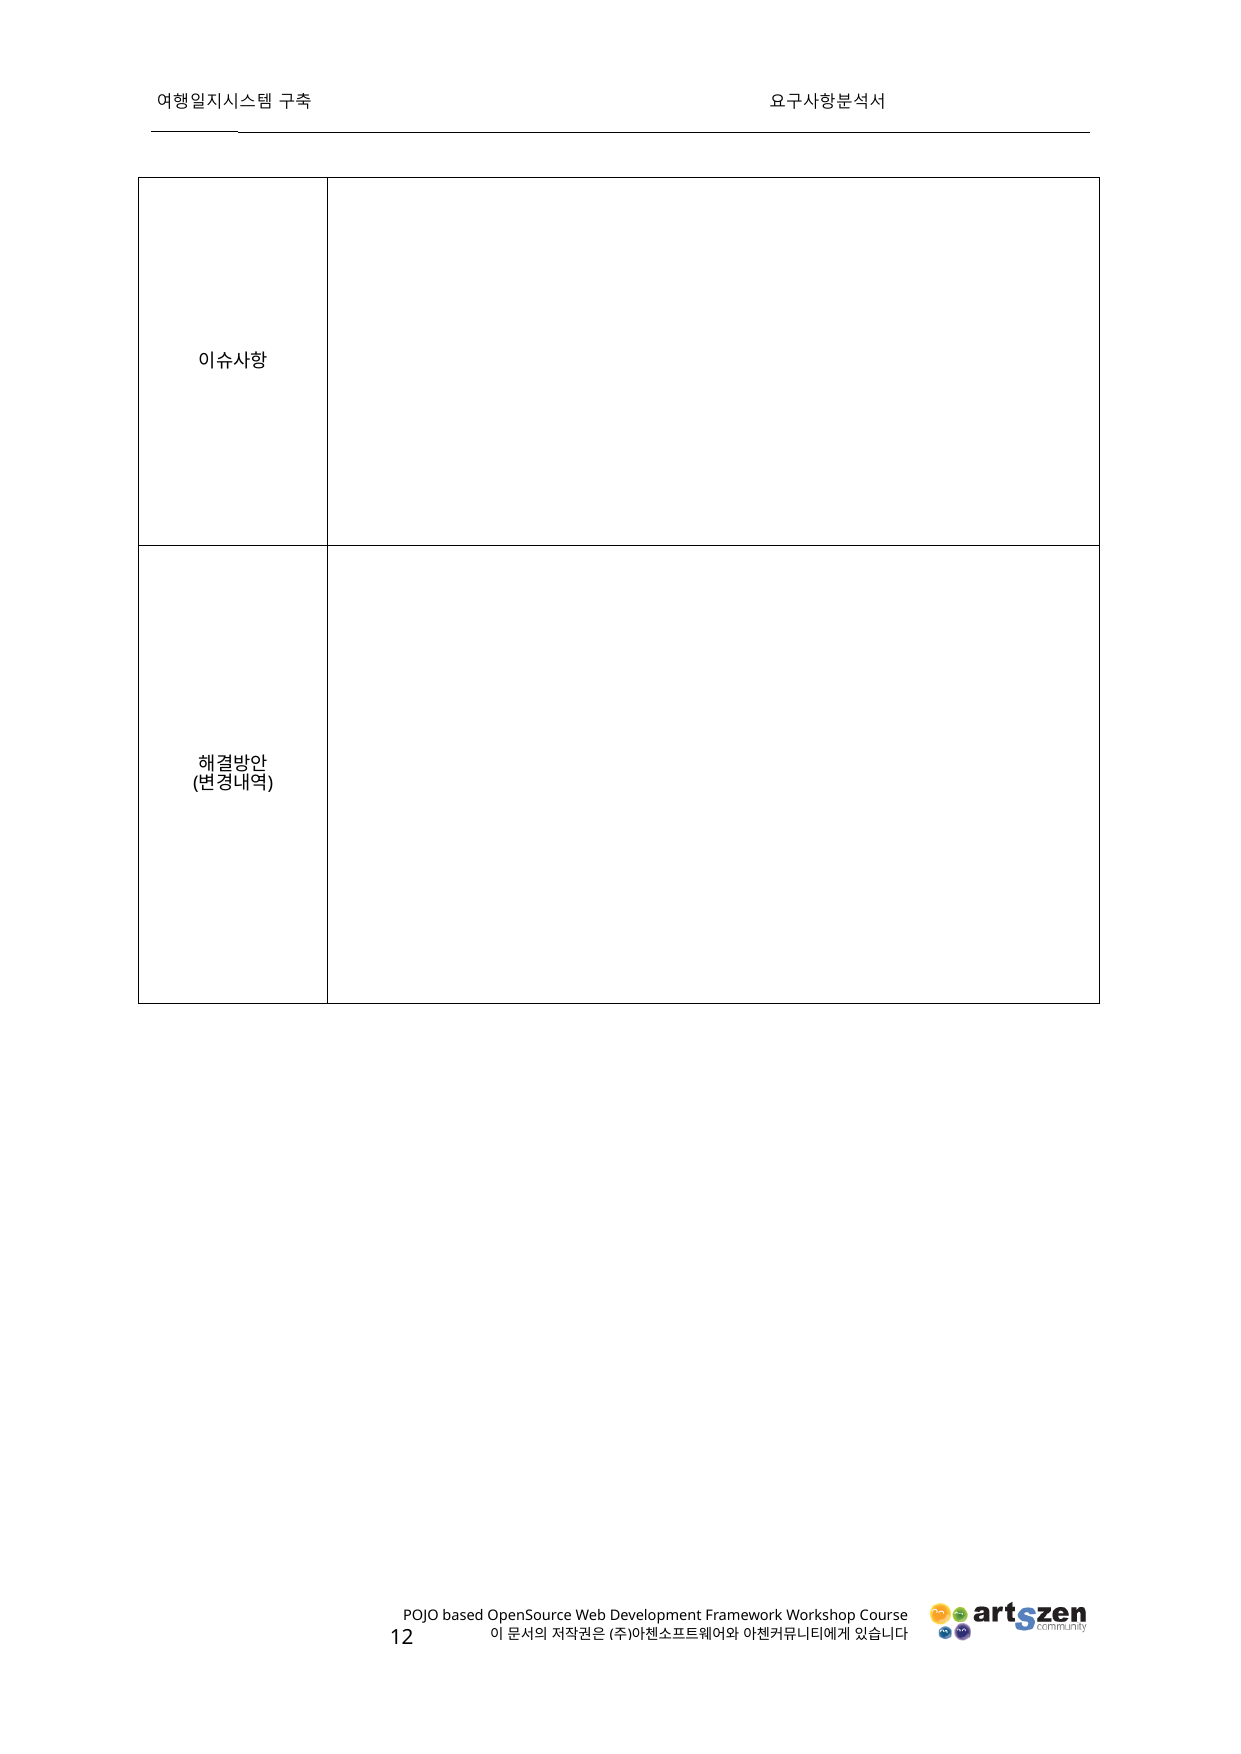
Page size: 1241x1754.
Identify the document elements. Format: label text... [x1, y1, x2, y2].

table_cell 해결방안 (변경내역) [139, 546, 327, 1003]
picture [926, 1598, 1091, 1645]
table_cell [328, 546, 1099, 1003]
table_cell 이슈사항 [139, 178, 327, 545]
table_cell [328, 178, 1099, 545]
